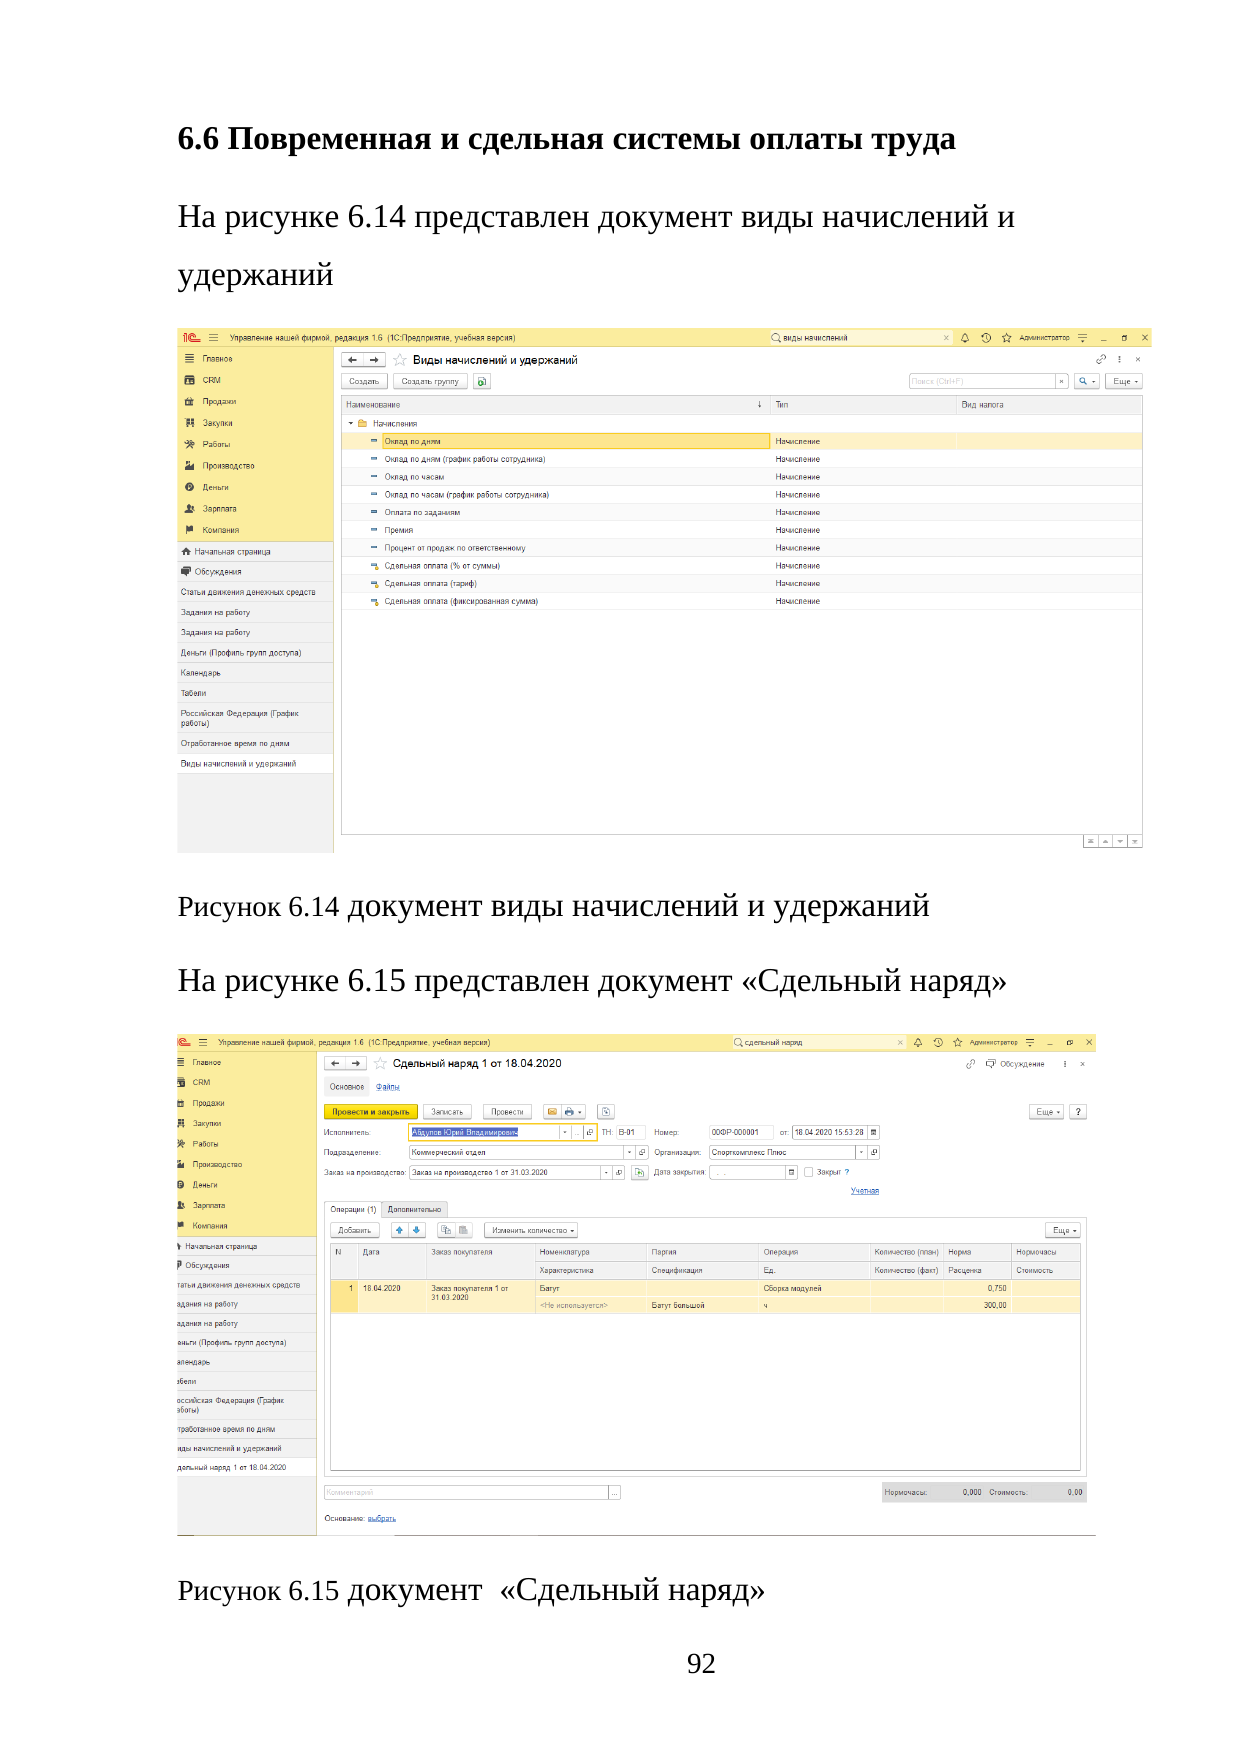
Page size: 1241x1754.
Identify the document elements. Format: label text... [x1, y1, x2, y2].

text Рисунок 6.14 документ виды начислений и удержаний [177, 886, 1152, 924]
picture [177, 1034, 1096, 1536]
picture [177, 328, 1152, 853]
subtitle 6.6 Повременная и сдельная системы оплаты труда [177, 118, 1152, 156]
text Рисунок 6.15 документ «Сдельный наряд» [177, 1569, 1152, 1607]
text На рисунке 6.15 представлен документ «Сдельный наряд» [177, 960, 1152, 998]
text На рисунке 6.14 представлен документ виды начислений и удержаний [177, 196, 1152, 292]
